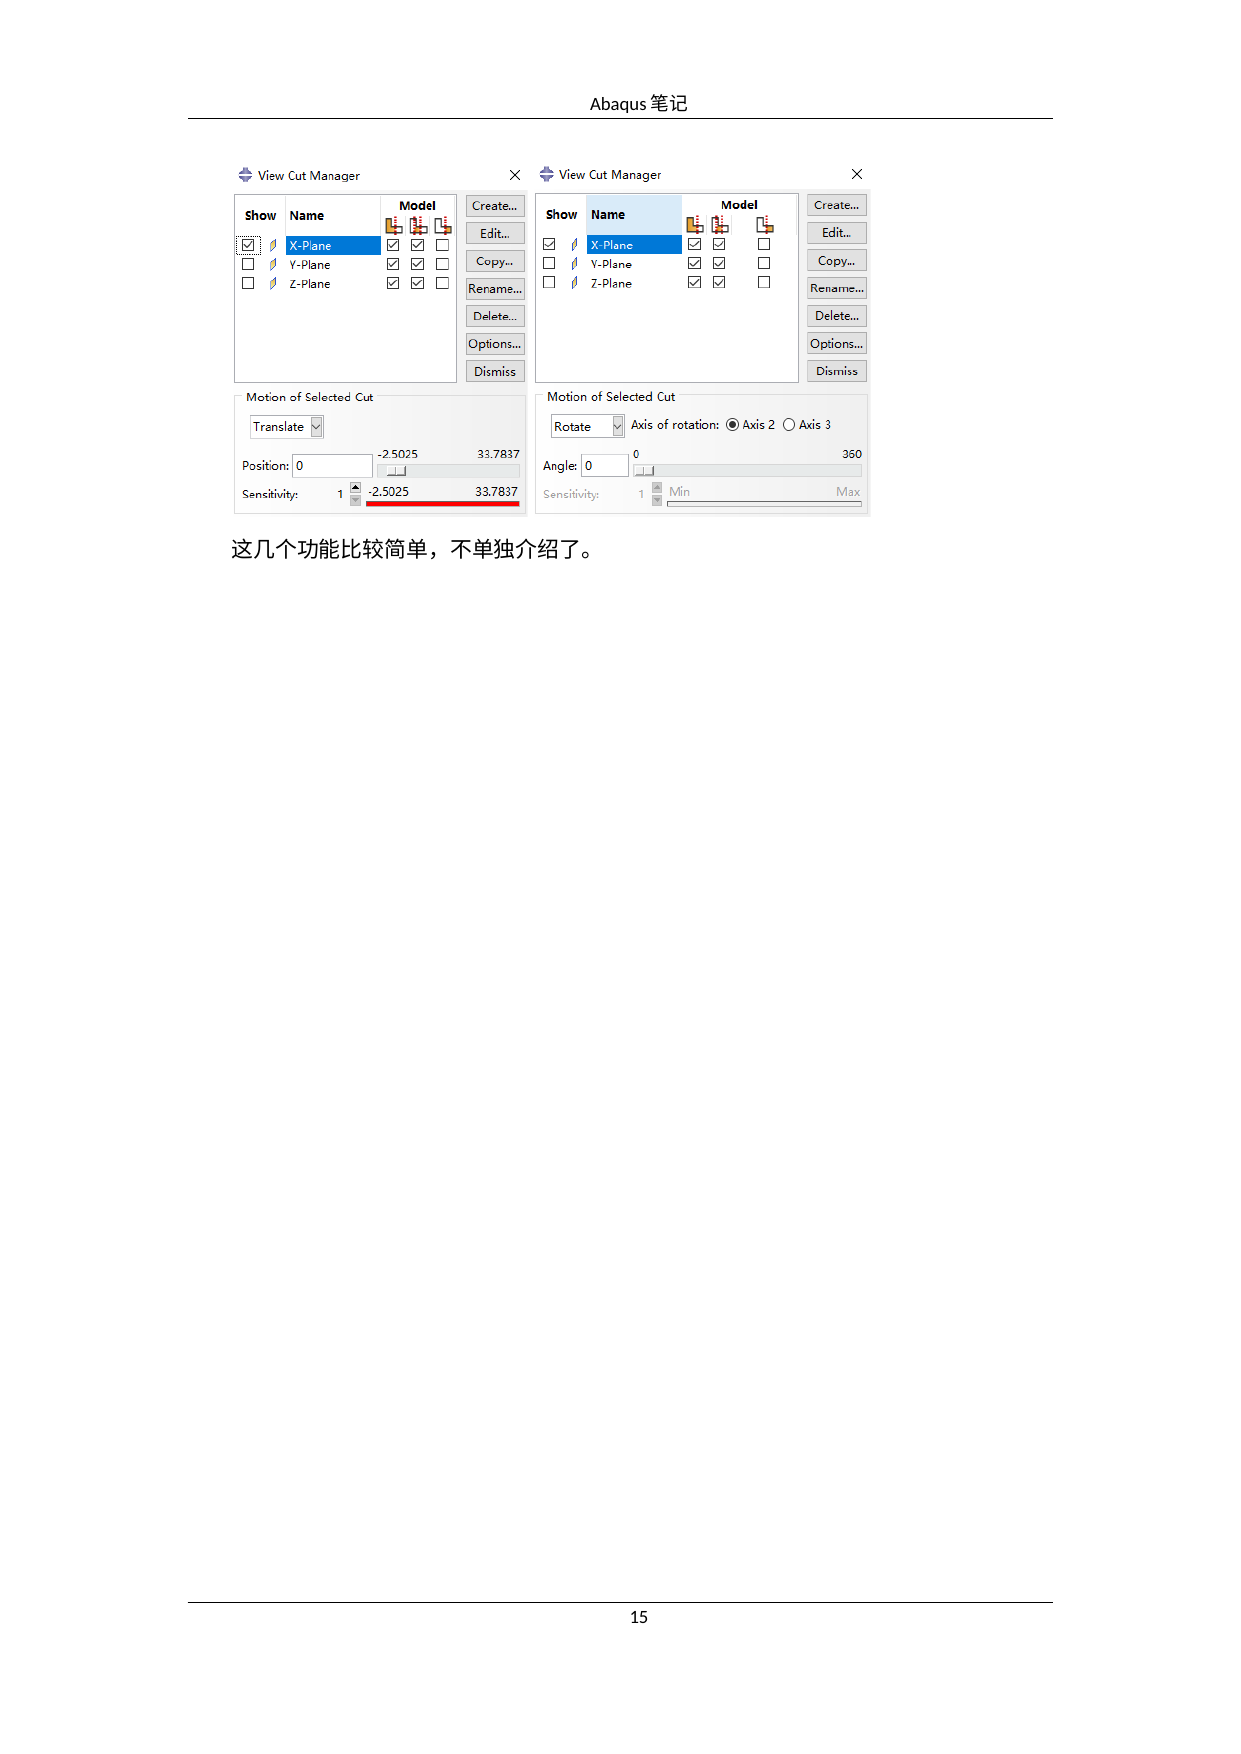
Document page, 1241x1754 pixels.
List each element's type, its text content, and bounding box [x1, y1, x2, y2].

text 这几个功能比较简单，不单独介绍了。 [187, 532, 1053, 564]
picture [231, 162, 528, 517]
picture [532, 162, 871, 517]
